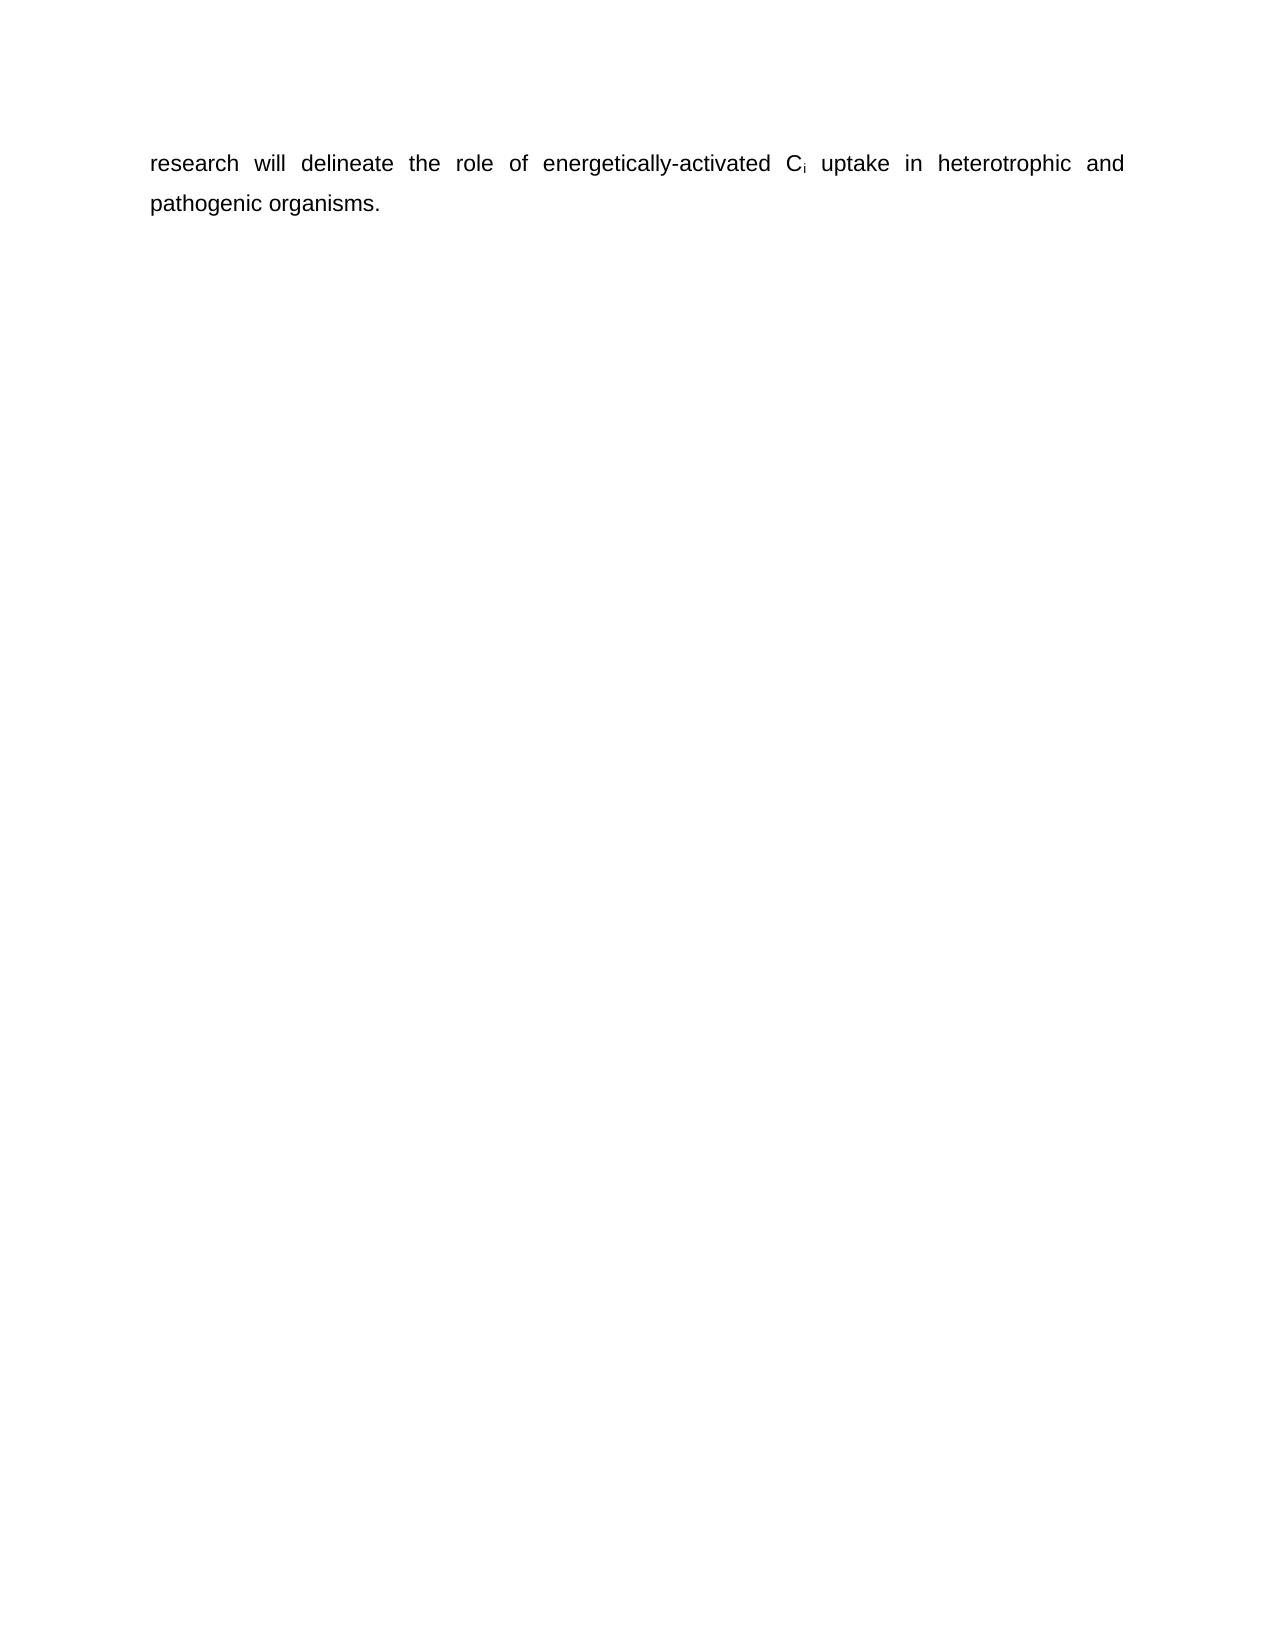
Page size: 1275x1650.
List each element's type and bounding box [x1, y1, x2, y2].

text [150, 150, 1125, 216]
